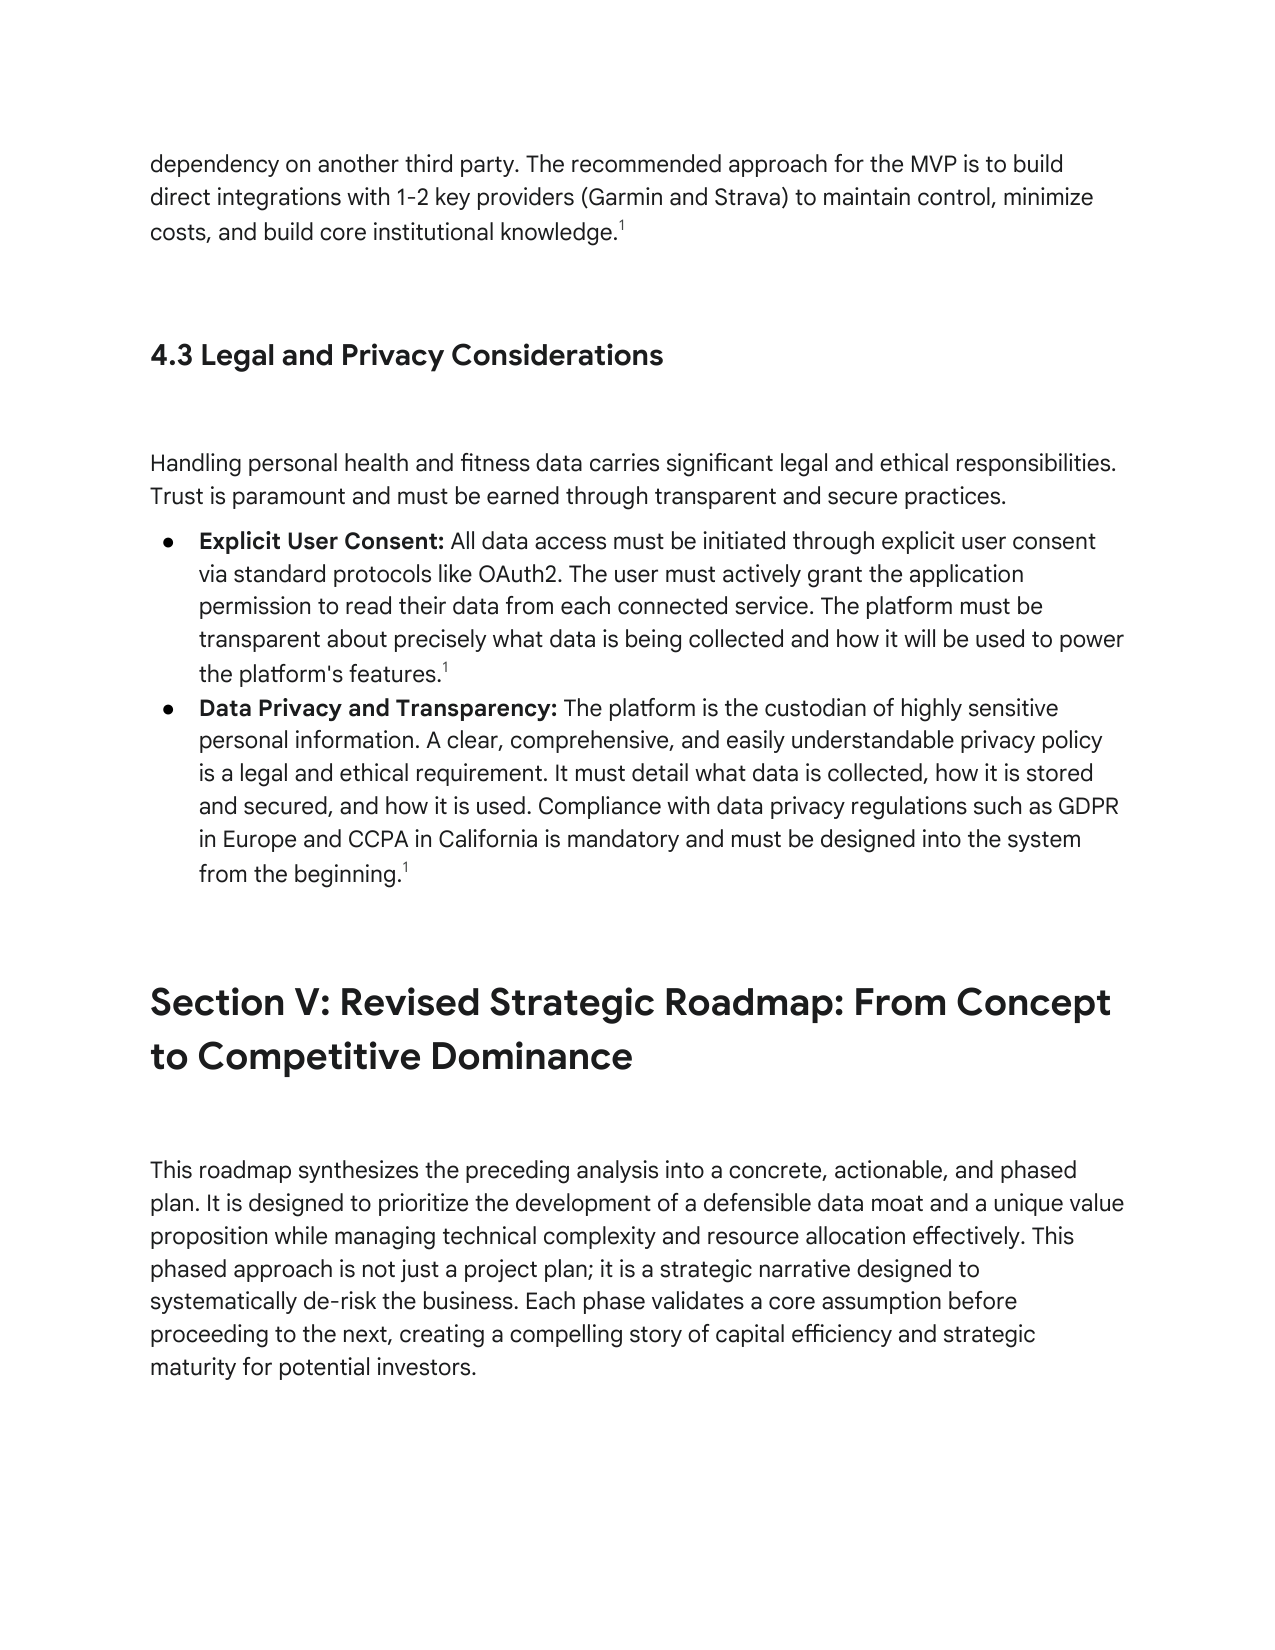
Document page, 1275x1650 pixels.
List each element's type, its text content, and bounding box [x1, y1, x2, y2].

text Handling personal health and fitness data carries significant legal and ethical responsibilities. Trust is paramount and must be earned through transparent and secure practices. [150, 449, 1125, 511]
subtitle 4.3 Legal and Privacy Considerations [150, 337, 1125, 374]
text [150, 150, 1125, 247]
list Explicit User Consent: All data access must be initiated through explicit user consent via standard protocols like OAuth2. The user must actively grant the application permission to read their data from each connected service. The platform must be transparent about precisely what data is being collected and how it will be used to power the platform's features.1 [161, 527, 1125, 690]
subtitle Section V: Revised Strategic Roadmap: From Concept to Competitive Dominance [150, 979, 1125, 1080]
text This roadmap synthesizes the preceding analysis into a concrete, actionable, and phased plan. It is designed to prioritize the development of a defensible data moat and a unique value proposition while managing technical complexity and resource allocation effectively. This phased approach is not just a project plan; it is a strategic narrative designed to systematically de-risk the business. Each phase validates a core assumption before proceeding to the next, creating a compelling story of capital efficiency and strategic maturity for potential investors. [150, 1157, 1125, 1382]
list Data Privacy and Transparency: The platform is the custodian of highly sensitive personal information. A clear, comprehensive, and easily understandable privacy policy is a legal and ethical requirement. It must detail what data is collected, how it is stored and secured, and how it is used. Compliance with data privacy regulations such as GDPR in Europe and CCPA in California is mandatory and must be designed into the system from the beginning.1 [161, 694, 1125, 889]
